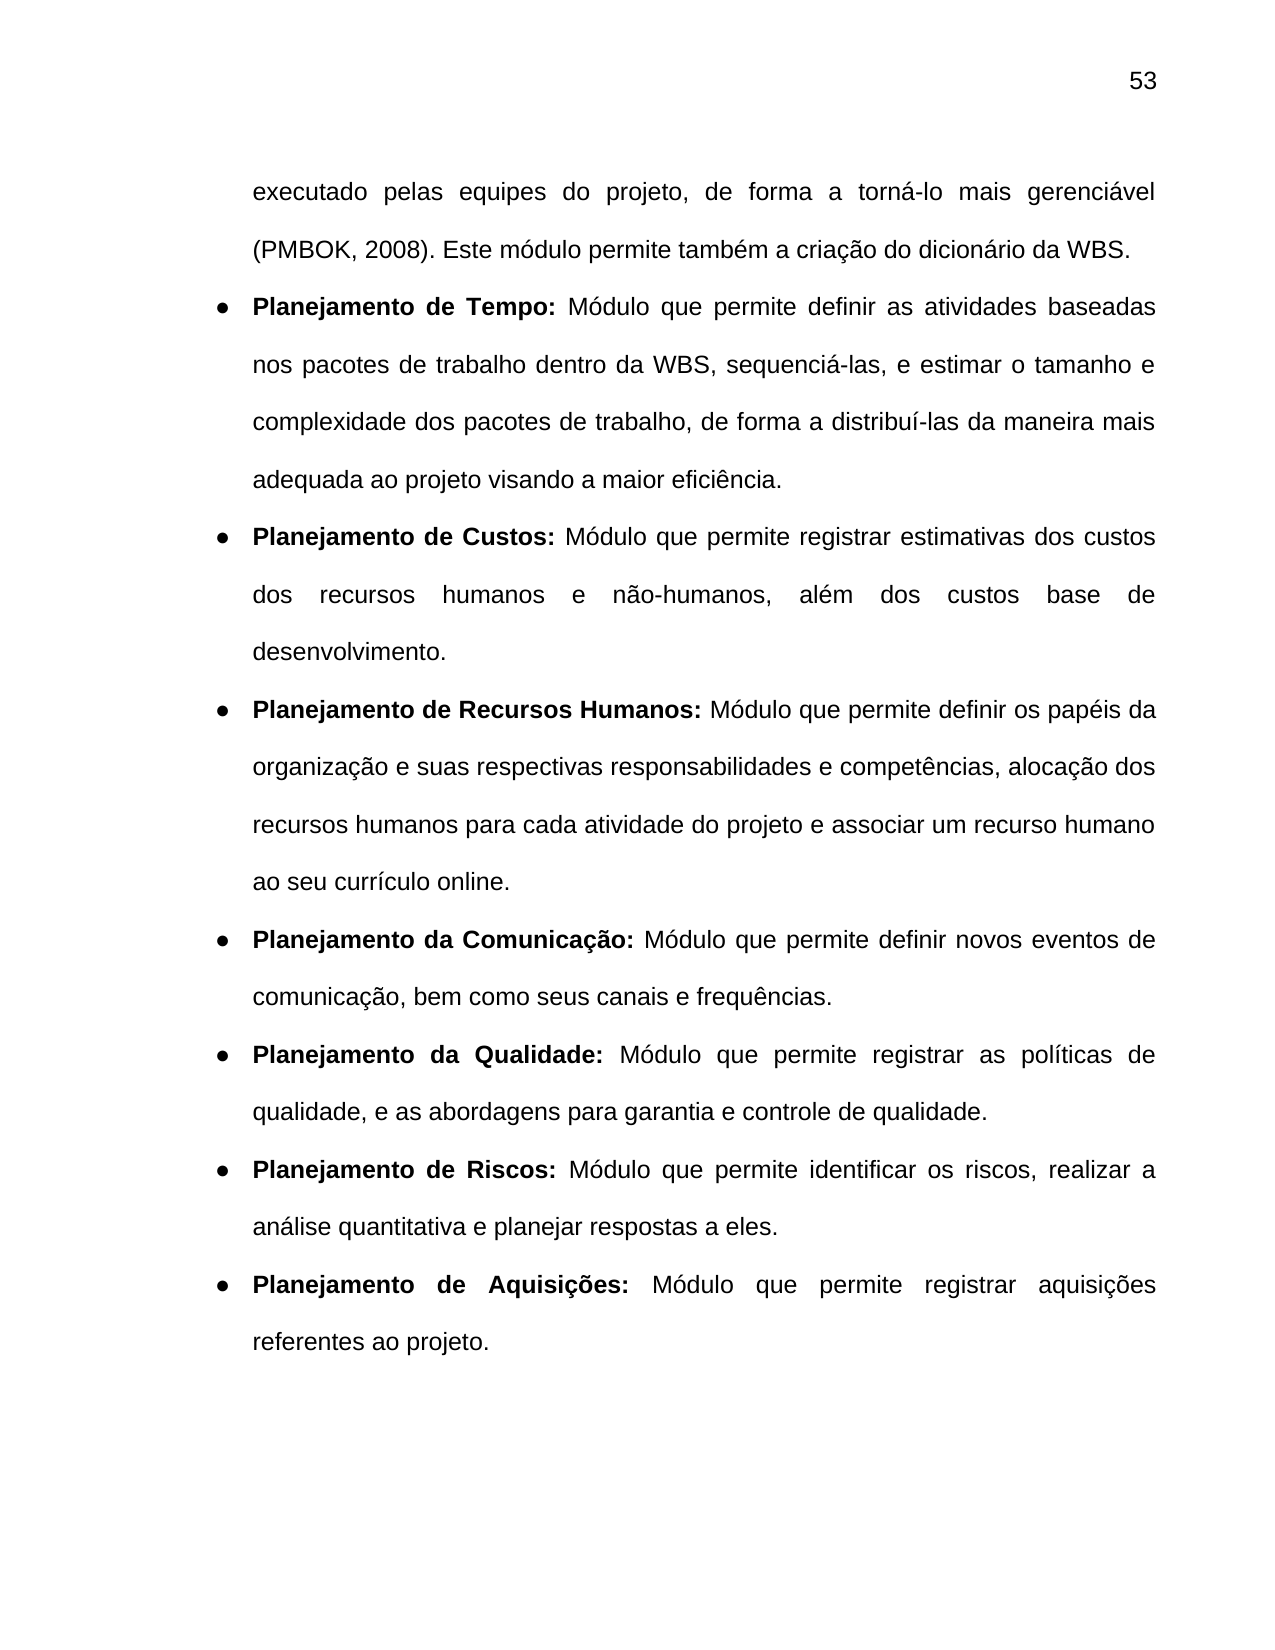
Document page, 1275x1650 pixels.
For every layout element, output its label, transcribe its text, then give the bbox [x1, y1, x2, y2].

list Planejamento de Tempo: Módulo que permite definir as atividades baseadas nos pacotes de trabalho dentro da WBS, sequenciá-las, e estimar o tamanho e complexidade dos pacotes de trabalho, de forma a distribuí-las da maneira mais adequada ao projeto visando a maior eficiência. [215, 292, 1157, 493]
list Planejamento de Custos: Módulo que permite registrar estimativas dos custos dos recursos humanos e não-humanos, além dos custos base de desenvolvimento. [215, 522, 1157, 666]
list Planejamento de Recursos Humanos: Módulo que permite definir os papéis da organização e suas respectivas responsabilidades e competências, alocação dos recursos humanos para cada atividade do projeto e associar um recurso humano ao seu currículo online. [215, 695, 1157, 896]
list Planejamento da Qualidade: Módulo que permite registrar as políticas de qualidade, e as abordagens para garantia e controle de qualidade. [215, 1040, 1157, 1126]
list Planejamento da Comunicação: Módulo que permite definir novos eventos de comunicação, bem como seus canais e frequências. [215, 925, 1157, 1011]
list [215, 177, 1157, 263]
list Planejamento de Riscos: Módulo que permite identificar os riscos, realizar a análise quantitativa e planejar respostas a eles. [215, 1155, 1157, 1241]
list Planejamento de Aquisições: Módulo que permite registrar aquisições referentes ao projeto. [215, 1270, 1157, 1356]
